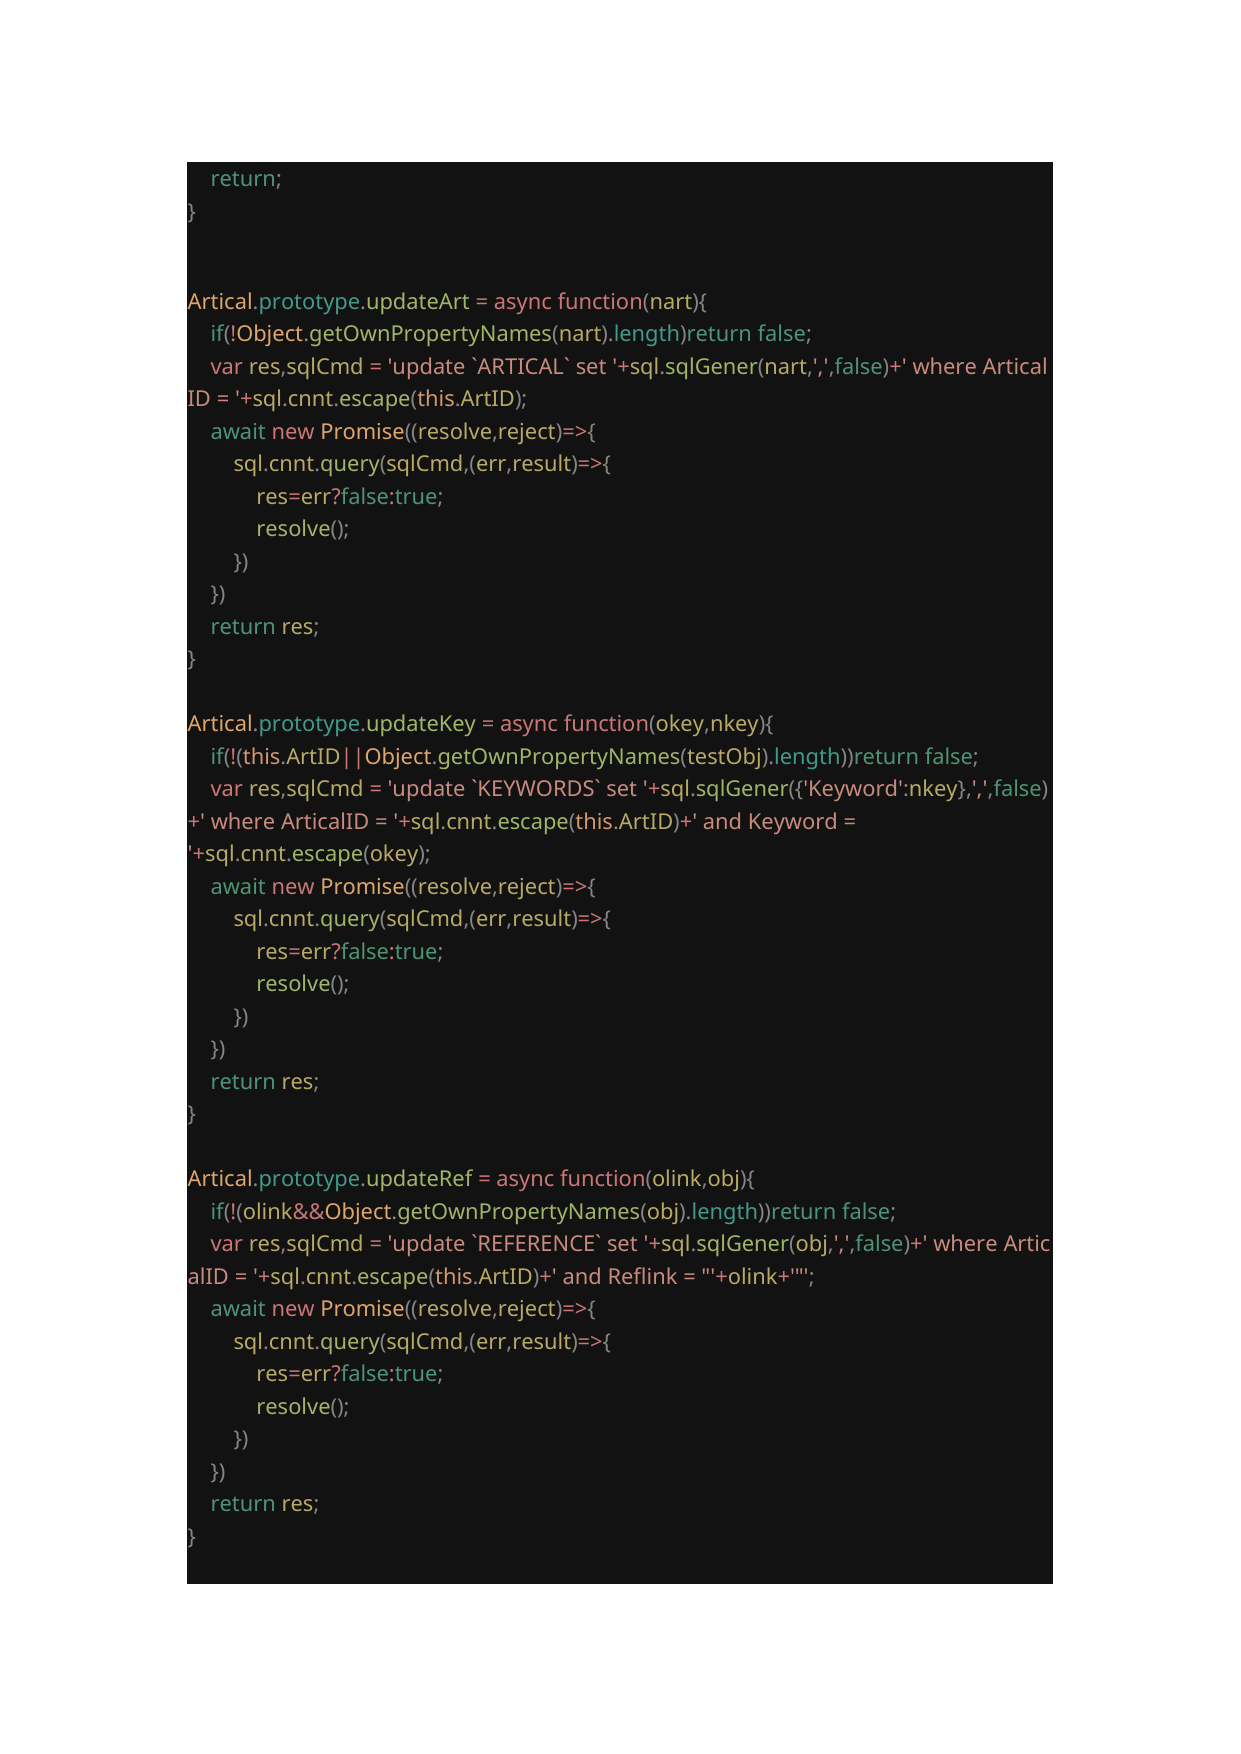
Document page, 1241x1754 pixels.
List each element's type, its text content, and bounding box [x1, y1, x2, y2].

text return res; [187, 609, 1053, 642]
text } [187, 1097, 1053, 1129]
text await new Promise((resolve,reject)=>{ [187, 869, 1053, 902]
text }) [187, 1422, 1053, 1454]
text Artical.prototype.updateKey = async function(okey,nkey){ [187, 707, 1053, 739]
text var res,sqlCmd = 'update `ARTICAL` set '+sql.sqlGener(nart,',',false)+' where ArticalID = '+sql.cnnt.escape(this.ArtID); [187, 349, 1053, 414]
text if(!(olink&&Object.getOwnPropertyNames(obj).length))return false; [187, 1194, 1053, 1227]
text res=err?false:true; [187, 479, 1053, 512]
text await new Promise((resolve,reject)=>{ [187, 414, 1053, 447]
text resolve(); [187, 512, 1053, 544]
text return res; [187, 1064, 1053, 1097]
text if(!Object.getOwnPropertyNames(nart).length)return false; [187, 317, 1053, 349]
text }) [187, 544, 1053, 577]
text var res,sqlCmd = 'update `KEYWORDS` set '+sql.sqlGener({'Keyword':nkey},',',false)+' where ArticalID = '+sql.cnnt.escape(this.ArtID)+' and Keyword = '+sql.cnnt.escape(okey); [187, 772, 1053, 869]
text res=err?false:true; [187, 1357, 1053, 1389]
text return res; [187, 1487, 1053, 1519]
text }) [187, 999, 1053, 1032]
text }) [187, 1032, 1053, 1064]
text } [187, 1519, 1053, 1552]
text res=err?false:true; [187, 934, 1053, 967]
text return; [187, 162, 1053, 194]
text if(!(this.ArtID||Object.getOwnPropertyNames(testObj).length))return false; [187, 739, 1053, 772]
text }) [187, 577, 1053, 609]
text Artical.prototype.updateRef = async function(olink,obj){ [187, 1162, 1053, 1194]
text await new Promise((resolve,reject)=>{ [187, 1292, 1053, 1324]
text resolve(); [187, 967, 1053, 999]
text var res,sqlCmd = 'update `REFERENCE` set '+sql.sqlGener(obj,',',false)+' where ArticalID = '+sql.cnnt.escape(this.ArtID)+' and Reflink = "'+olink+'"'; [187, 1227, 1053, 1292]
text }) [187, 1454, 1053, 1487]
text sql.cnnt.query(sqlCmd,(err,result)=>{ [187, 1324, 1053, 1357]
text } [187, 642, 1053, 674]
text sql.cnnt.query(sqlCmd,(err,result)=>{ [187, 902, 1053, 934]
text resolve(); [187, 1389, 1053, 1422]
text Artical.prototype.updateArt = async function(nart){ [187, 284, 1053, 317]
text sql.cnnt.query(sqlCmd,(err,result)=>{ [187, 447, 1053, 479]
text } [187, 194, 1053, 227]
